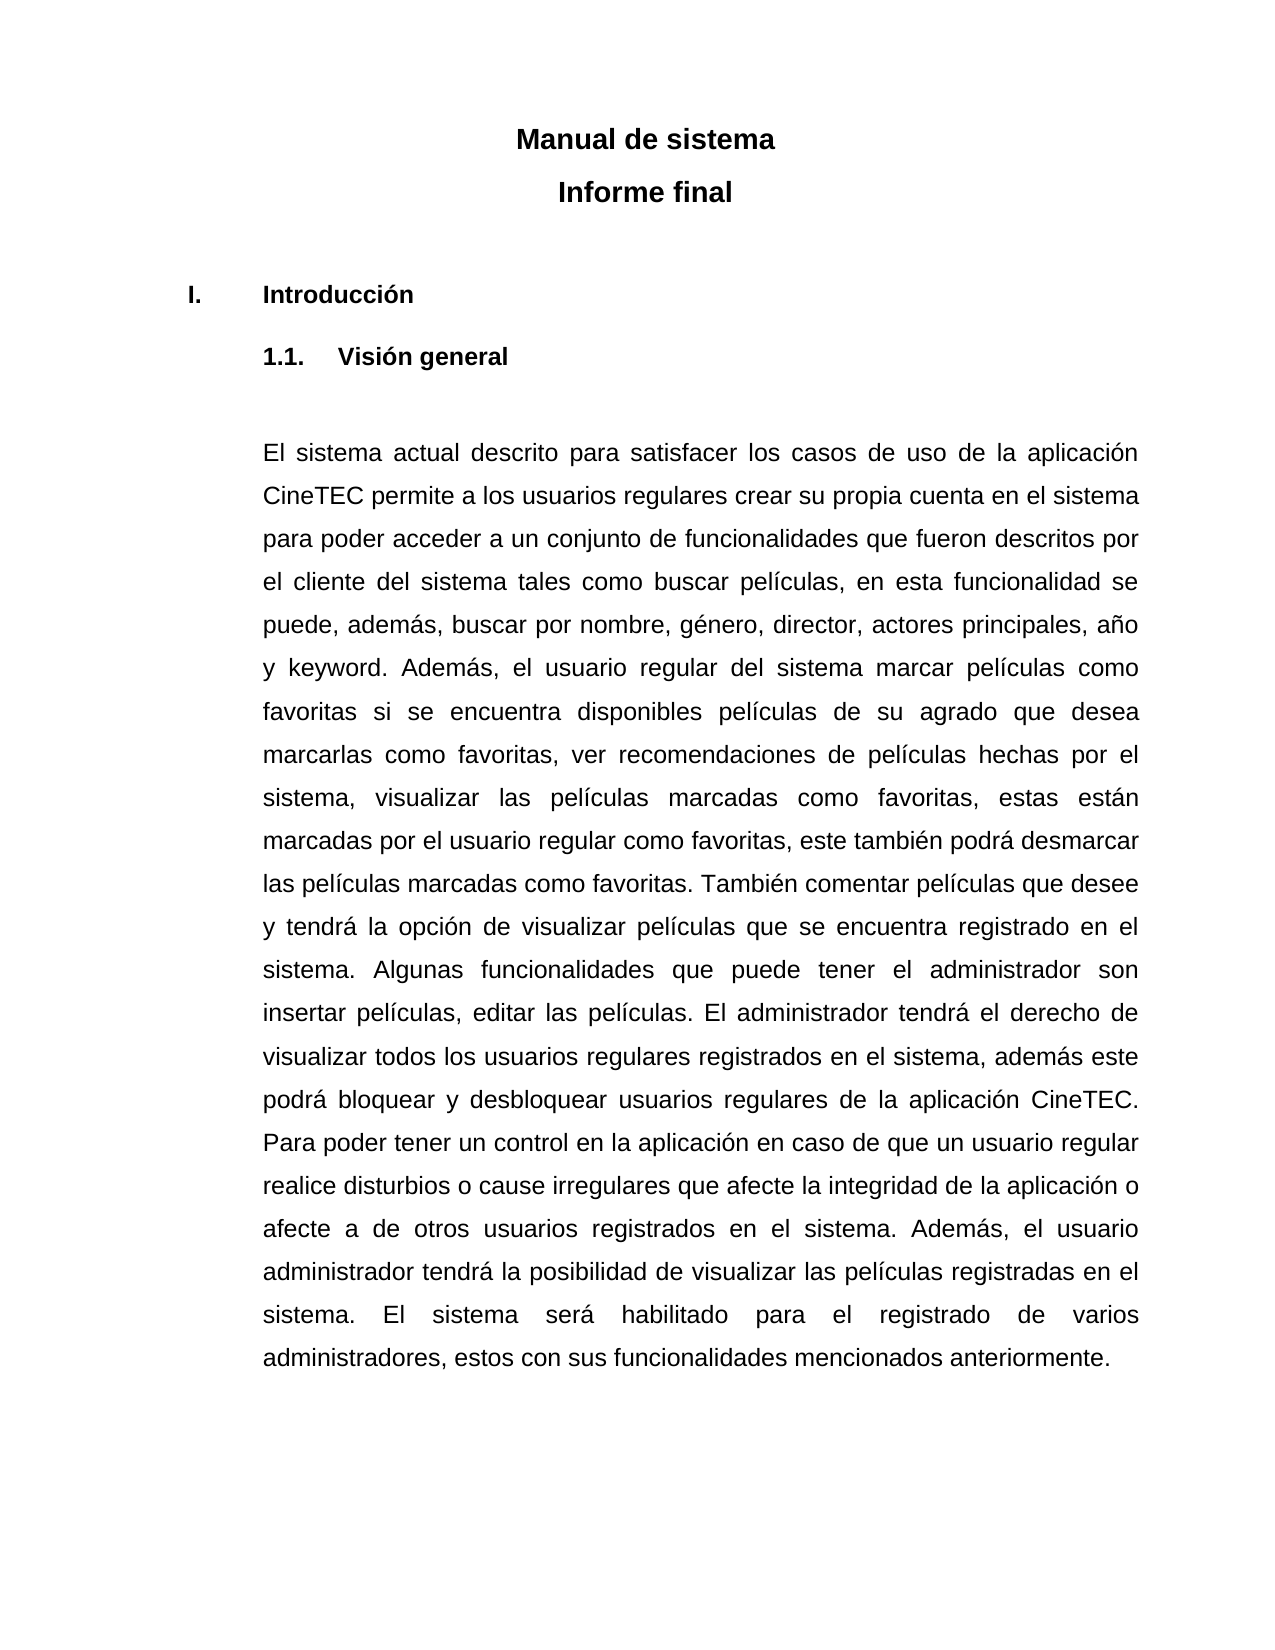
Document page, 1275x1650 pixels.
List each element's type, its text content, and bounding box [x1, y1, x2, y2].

list Introducción [188, 280, 1141, 309]
text Informe final [150, 174, 1141, 208]
list Visión general [263, 342, 1141, 371]
text Manual de sistema [150, 122, 1141, 155]
text El sistema actual descrito para satisfacer los casos de uso de la aplicación CineTEC permite a los usuarios regulares crear su propia cuenta en el sistema para poder acceder a un conjunto de funcionalidades que fueron descritos por el cliente del sistema tales como buscar películas, en esta funcionalidad se puede, además, buscar por nombre, género, director, actores principales, año y keyword. Además, el usuario regular del sistema marcar películas como favoritas si se encuentra disponibles películas de su agrado que desea marcarlas como favoritas, ver recomendaciones de películas hechas por el sistema, visualizar las películas marcadas como favoritas, estas están marcadas por el usuario regular como favoritas, este también podrá desmarcar las películas marcadas como favoritas. También comentar películas que desee y tendrá la opción de visualizar películas que se encuentra registrado en el sistema. Algunas funcionalidades que puede tener el administrador son insertar películas, editar las películas. El administrador tendrá el derecho de visualizar todos los usuarios regulares registrados en el sistema, además este podrá bloquear y desbloquear usuarios regulares de la aplicación CineTEC. Para poder tener un control en la aplicación en caso de que un usuario regular realice disturbios o cause irregulares que afecte la integridad de la aplicación o afecte a de otros usuarios registrados en el sistema. Además, el usuario administrador tendrá la posibilidad de visualizar las películas registradas en el sistema. El sistema será habilitado para el registrado de varios administradores, estos con sus funcionalidades mencionados anteriormente. [263, 438, 1141, 1372]
